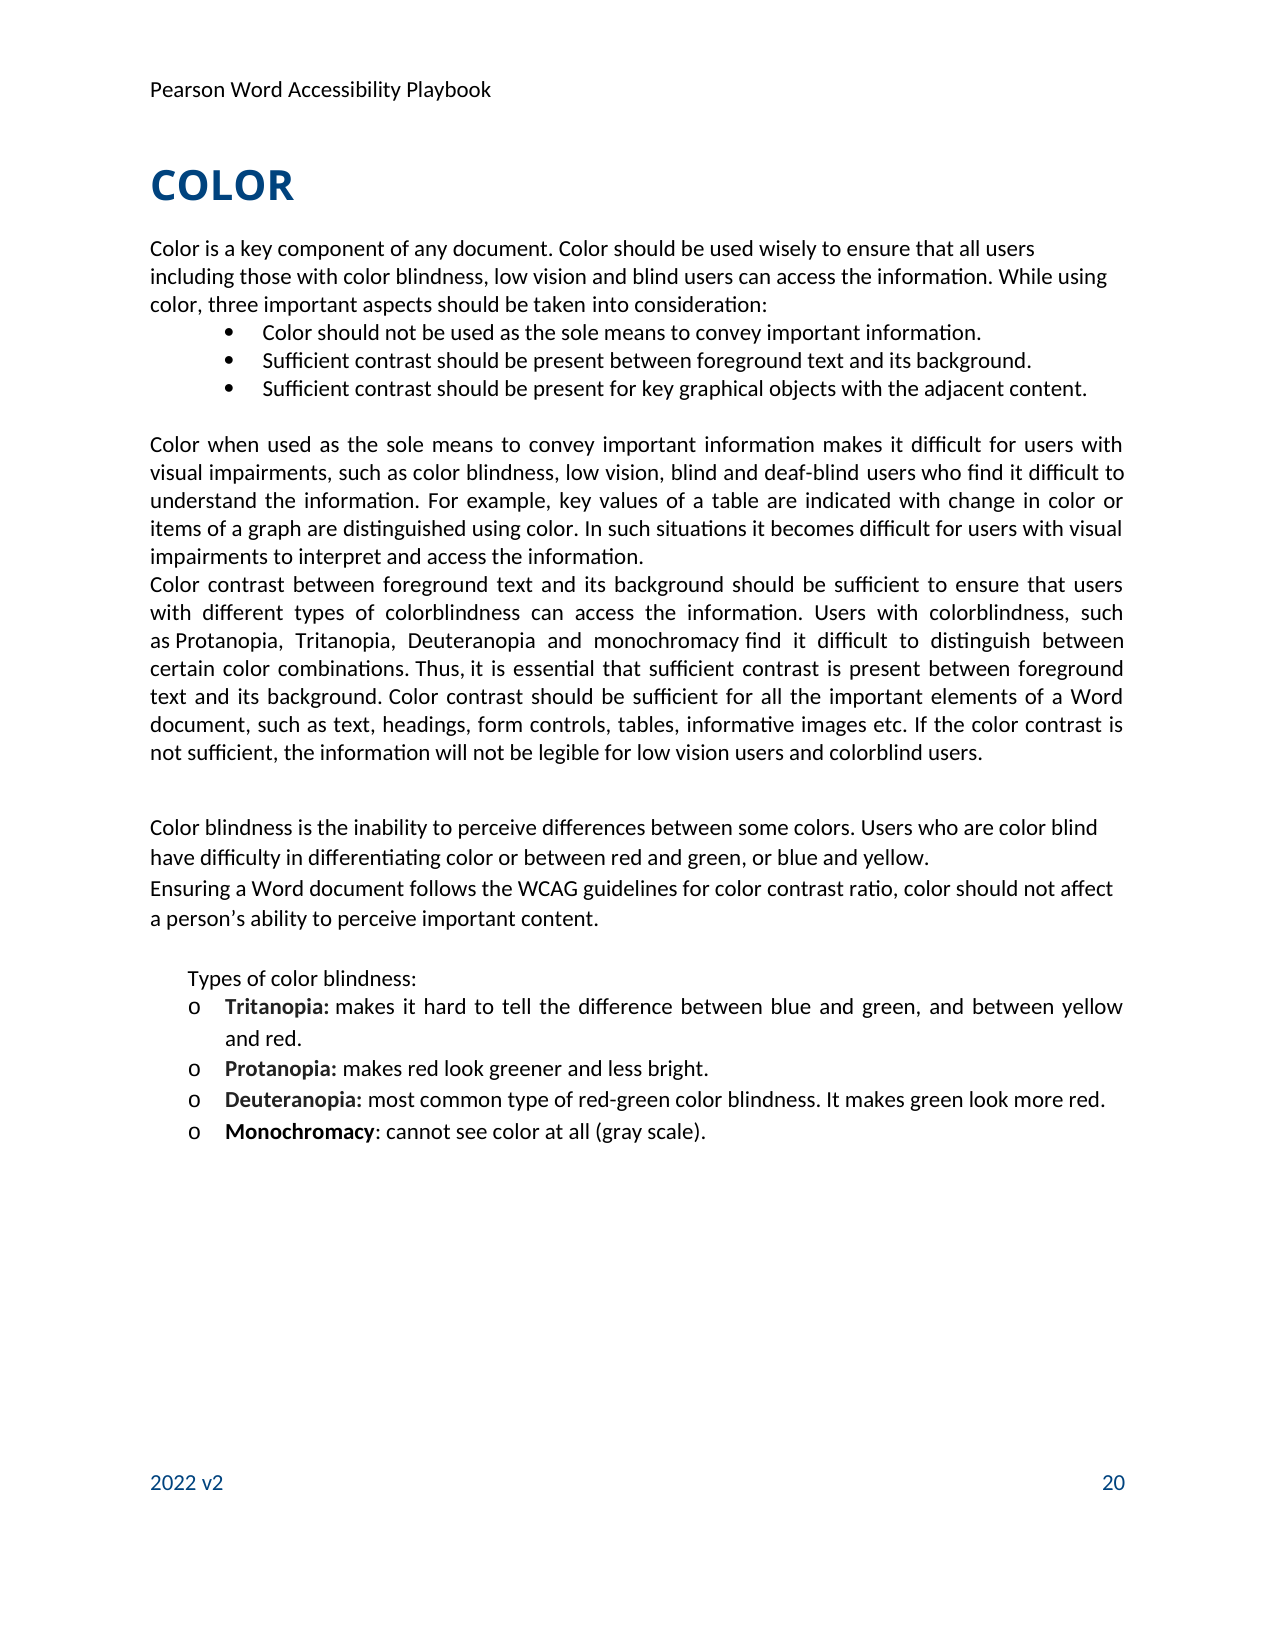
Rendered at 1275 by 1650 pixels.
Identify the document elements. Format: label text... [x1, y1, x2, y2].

list Types of color blindness: [187, 964, 1125, 992]
text Color contrast between foreground text and its background should be sufficient to ensure that users with different types of colorblindness can access the information. Users with colorblindness, such as Protanopia, Tritanopia, Deuteranopia and monochromacy find it difficult to distinguish between certain color combinations. Thus, it is essential that sufficient contrast is present between foreground text and its background. Color contrast should be sufficient for all the important elements of a Word document, such as text, headings, form controls, tables, informative images etc. If the color contrast is not sufficient, the information will not be legible for low vision users and colorblind users. [150, 570, 1125, 766]
list Protanopia: makes red look greener and less bright. [187, 1054, 1125, 1083]
text Color is a key component of any document. Color should be used wisely to ensure that all users including those with color blindness, low vision and blind users can access the information. While using color, three important aspects should be taken into consideration: [150, 234, 1125, 318]
list Sufficient contrast should be present for key graphical objects with the adjacent content. [225, 374, 1125, 402]
subtitle COLOR [150, 156, 1125, 213]
text Color when used as the sole means to convey important information makes it difficult for users with visual impairments, such as color blindness, low vision, blind and deaf-blind users who find it difficult to understand the information. For example, key values of a table are indicated with change in color or items of a graph are distinguished using color. In such situations it becomes difficult for users with visual impairments to interpret and access the information. [150, 430, 1125, 570]
list Deuteranopia: most common type of red-green color blindness. It makes green look more red. [187, 1085, 1125, 1114]
list Color should not be used as the sole means to convey important information. [225, 318, 1125, 346]
list Sufficient contrast should be present between foreground text and its background. [225, 346, 1125, 374]
list Color blindness is the inability to perceive differences between some colors. Users who are color blind have difficulty in differentiating color or between red and green, or blue and yellow. Ensuring a Word document follows the WCAG guidelines for color contrast ratio, color should not affect a person’s ability to perceive important content. [150, 813, 1125, 962]
list Monochromacy: cannot see color at all (gray scale). [187, 1117, 1125, 1146]
list Tritanopia: makes it hard to tell the difference between blue and green, and between yellow and red. [187, 992, 1125, 1052]
